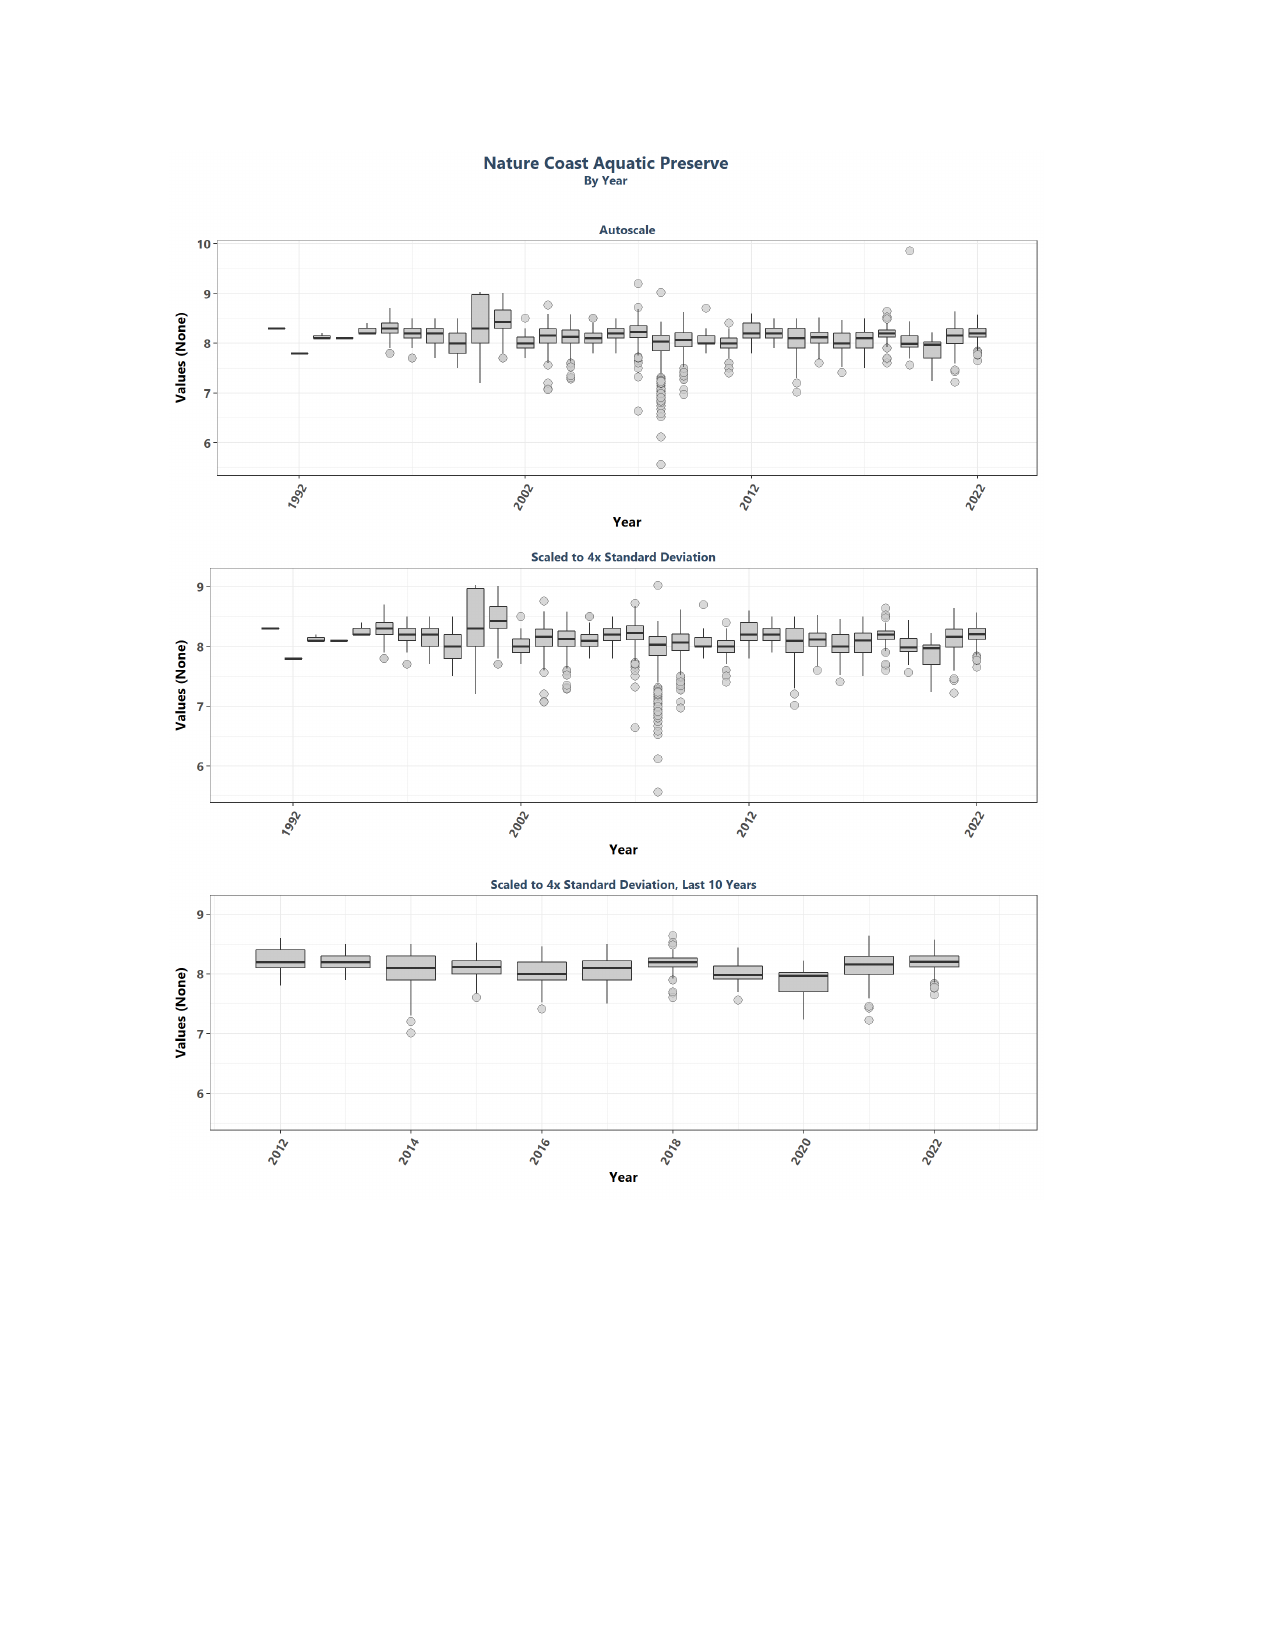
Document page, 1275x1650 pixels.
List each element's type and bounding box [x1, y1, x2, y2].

picture [168, 150, 1044, 1200]
